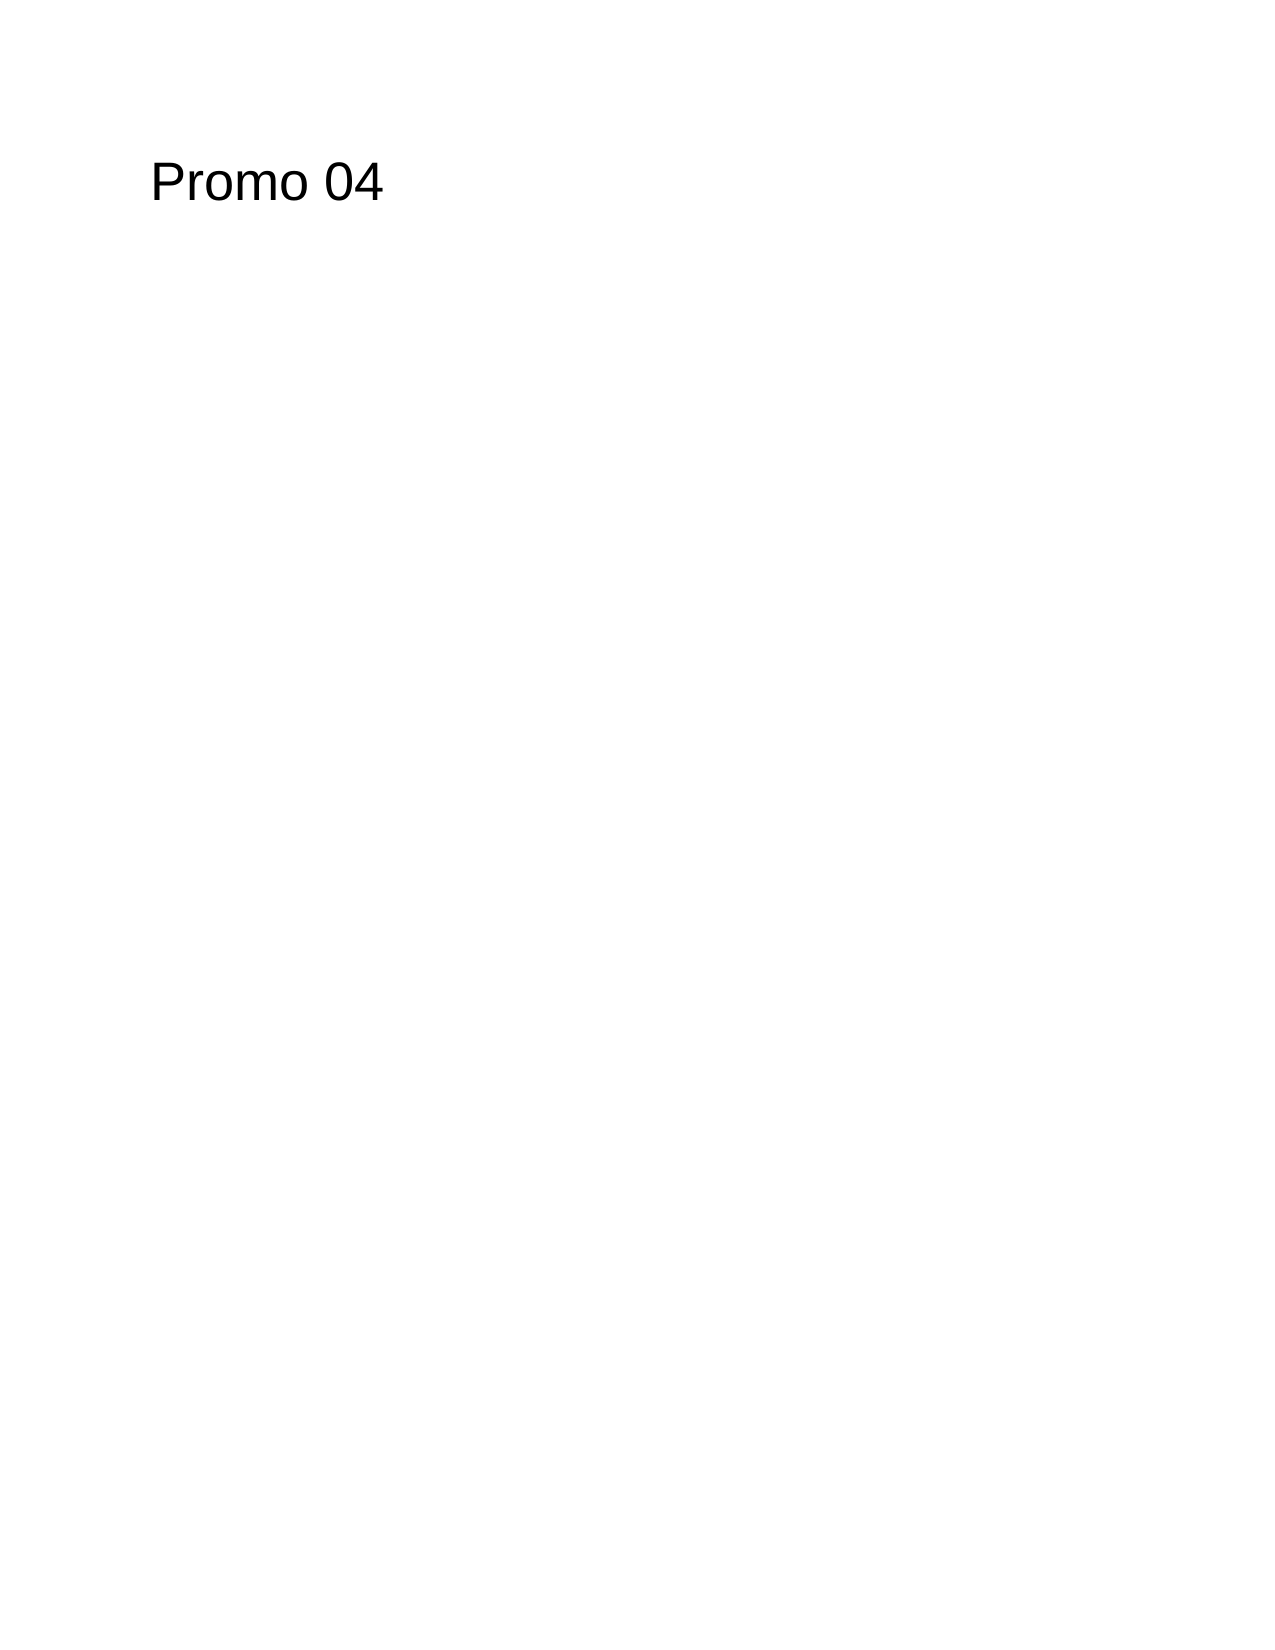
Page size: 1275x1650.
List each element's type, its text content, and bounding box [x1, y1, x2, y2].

title Promo 04 [150, 150, 1125, 212]
